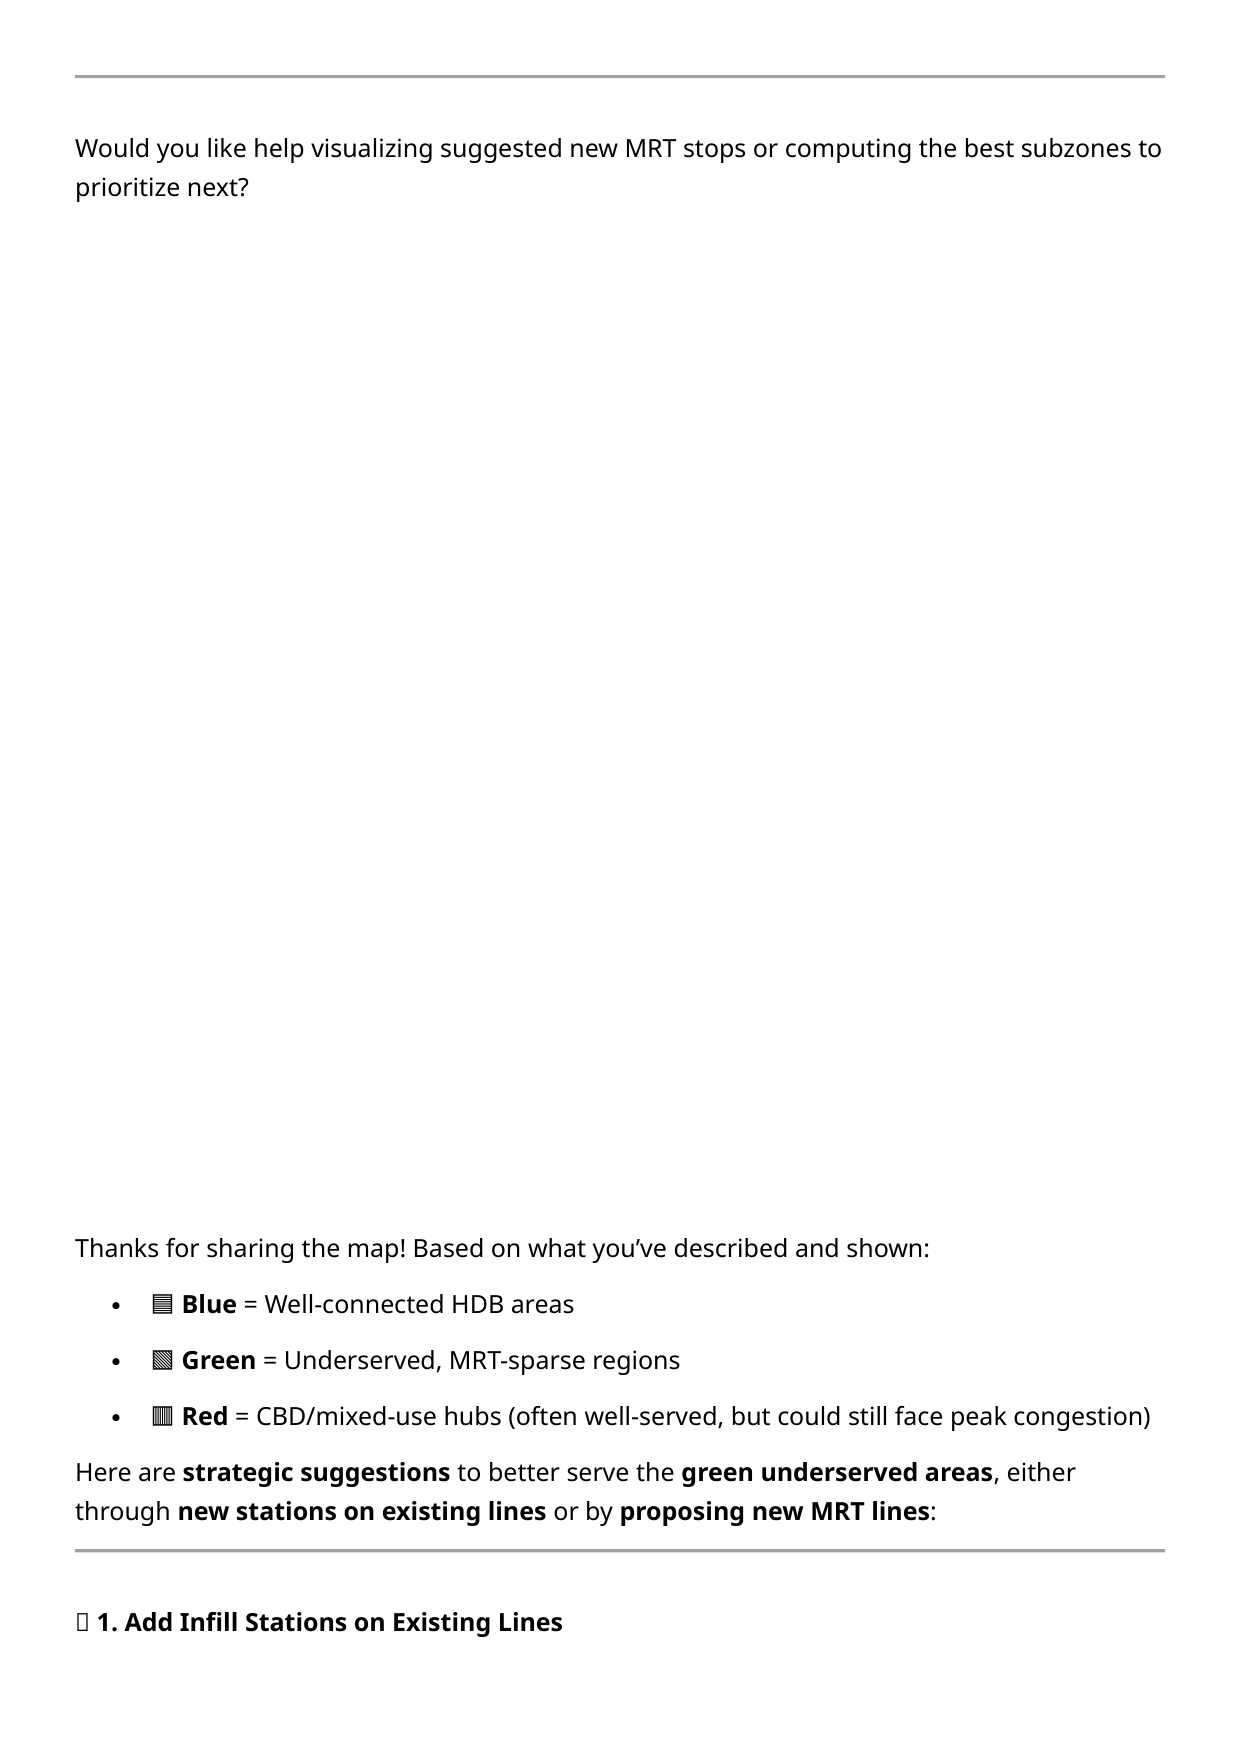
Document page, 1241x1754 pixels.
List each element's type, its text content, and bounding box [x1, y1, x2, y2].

text Thanks for sharing the map! Based on what you’ve described and shown: [75, 1231, 1165, 1265]
text Would you like help visualizing suggested new MRT stops or computing the best subzones to prioritize next? [75, 131, 1165, 204]
list 🟥 Red = CBD/mixed-use hubs (often well-served, but could still face peak congestion) [112, 1398, 1165, 1432]
text Here are strategic suggestions to better serve the green underserved areas, either through new stations on existing lines or by proposing new MRT lines: [75, 1454, 1165, 1527]
list 🟦 Blue = Well-connected HDB areas [112, 1287, 1165, 1321]
text 🚉 1. Add Infill Stations on Existing Lines [75, 1605, 1165, 1639]
list 🟩 Green = Underserved, MRT-sparse regions [112, 1342, 1165, 1377]
